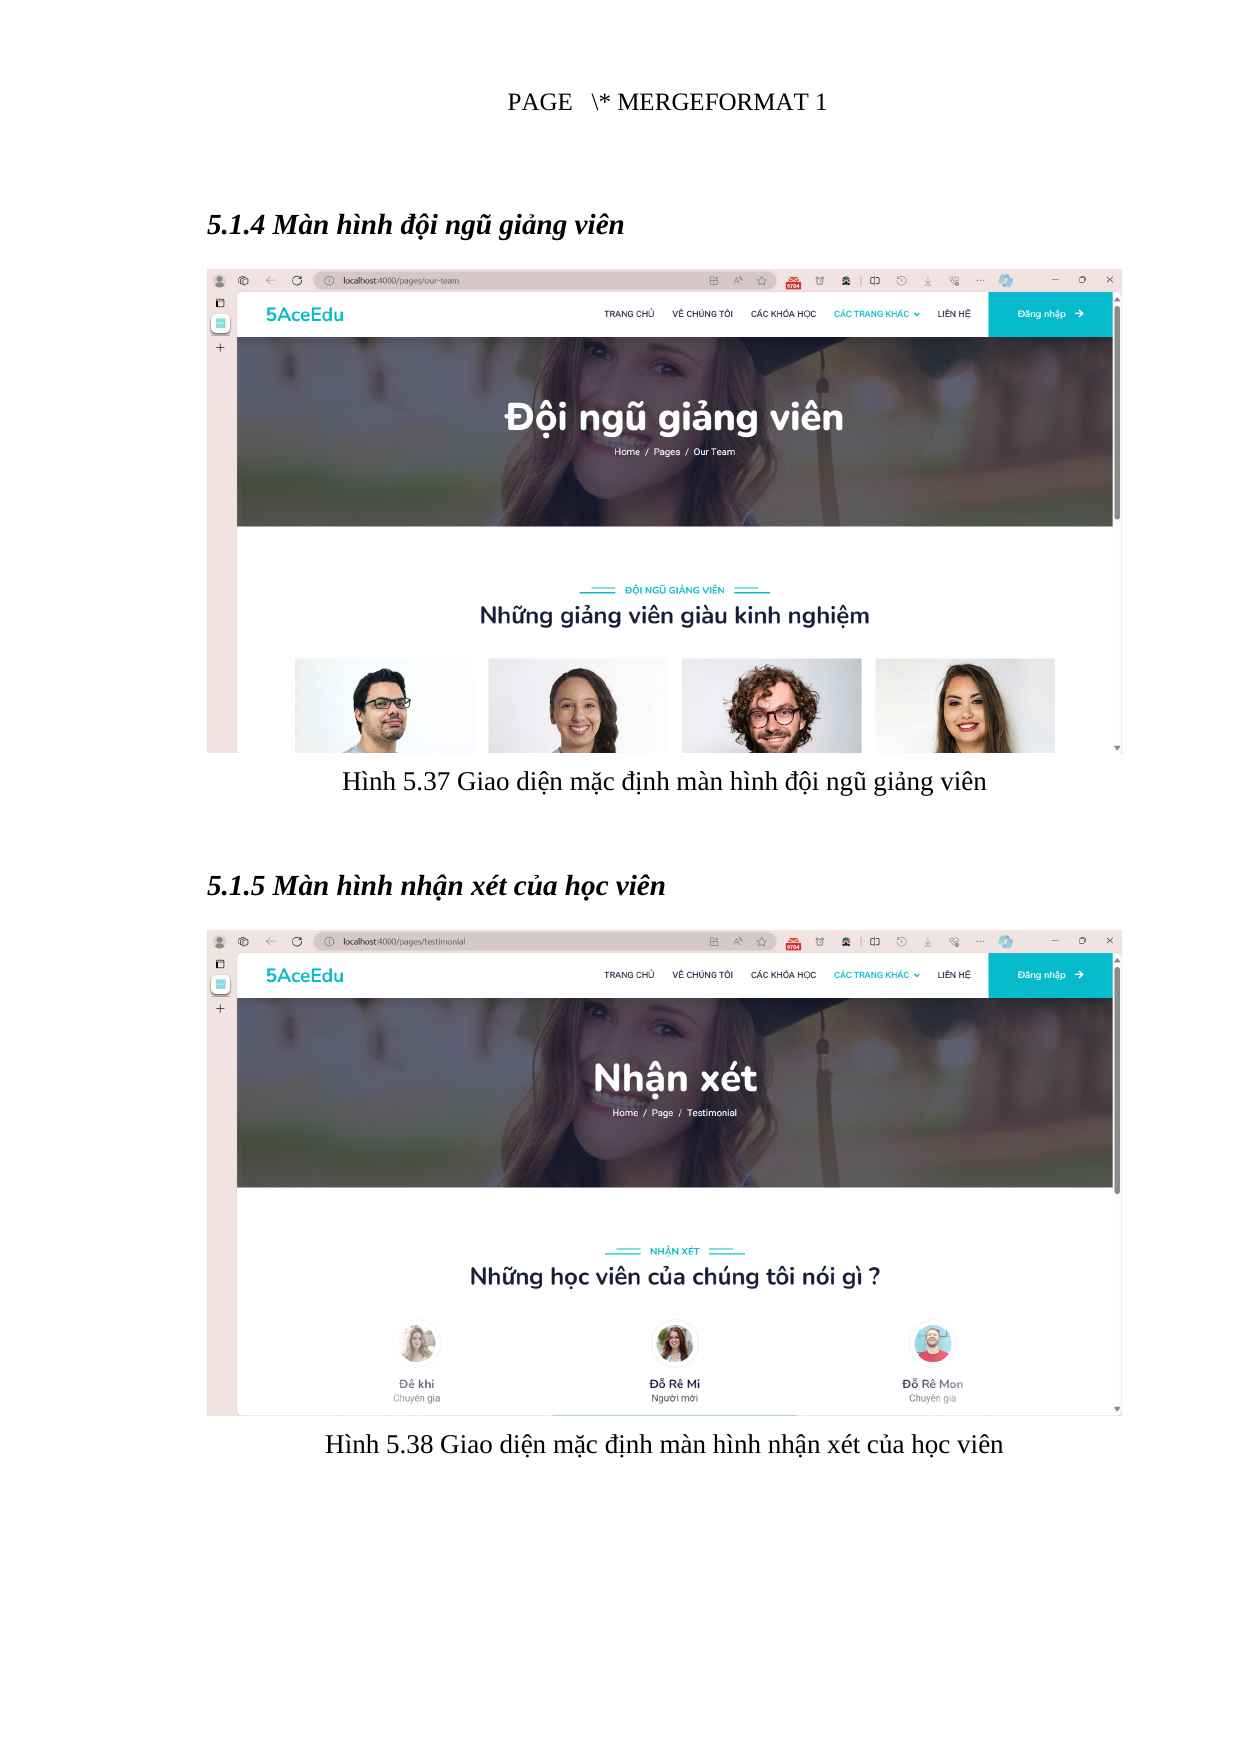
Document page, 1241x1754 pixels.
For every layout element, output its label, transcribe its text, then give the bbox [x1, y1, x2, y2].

subtitle Màn hình nhận xét của học viên [207, 868, 1122, 902]
picture [206, 269, 1123, 753]
picture [206, 930, 1123, 1416]
subtitle Màn hình đội ngũ giảng viên [207, 207, 1122, 240]
